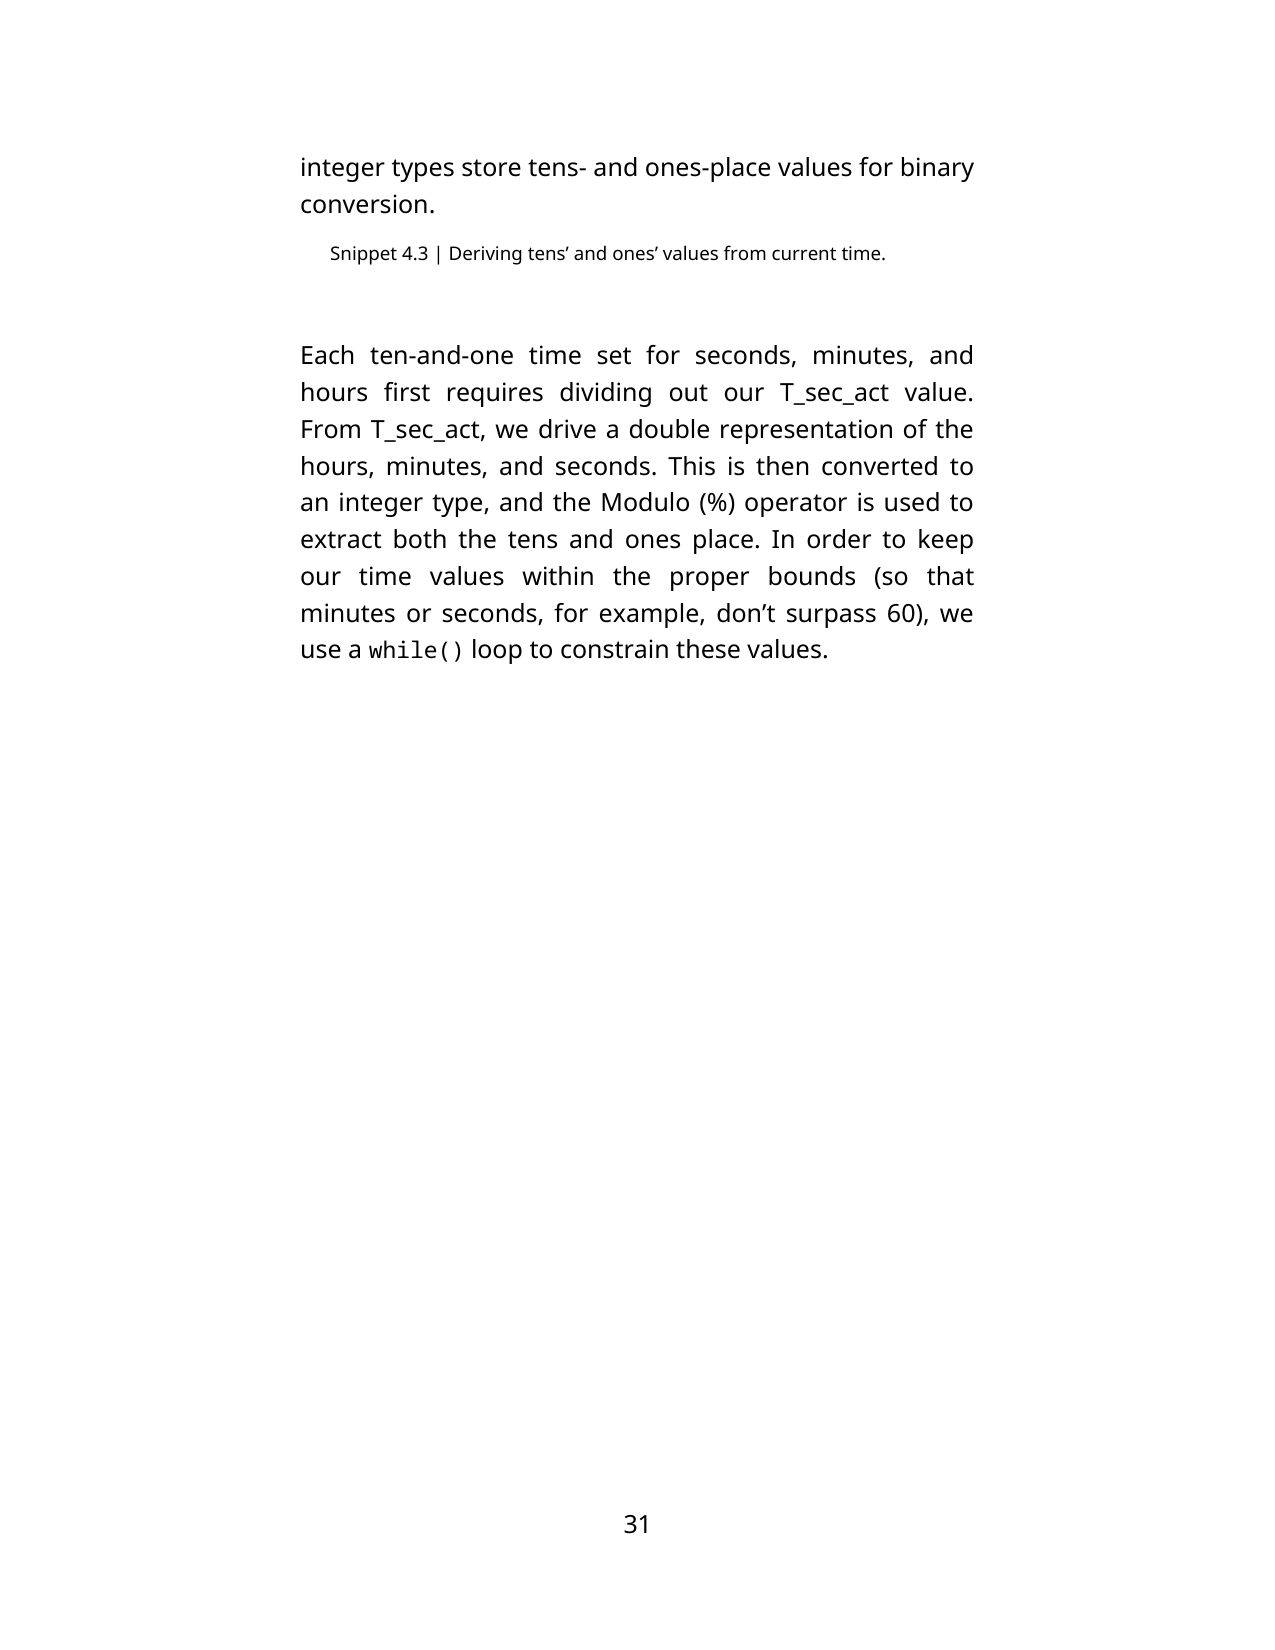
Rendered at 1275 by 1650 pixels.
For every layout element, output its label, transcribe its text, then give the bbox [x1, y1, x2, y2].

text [300, 150, 975, 221]
text Snippet 4.3 | Deriving tens’ and ones’ values from current time. [330, 240, 945, 266]
text Each ten-and-one time set for seconds, minutes, and hours first requires dividing out our T_sec_act value. From T_sec_act, we drive a double representation of the hours, minutes, and seconds. This is then converted to an integer type, and the Modulo (%) operator is used to extract both the tens and ones place. In order to keep our time values within the proper bounds (so that minutes or seconds, for example, don’t surpass 60), we use a while() loop to constrain these values. [300, 338, 975, 666]
